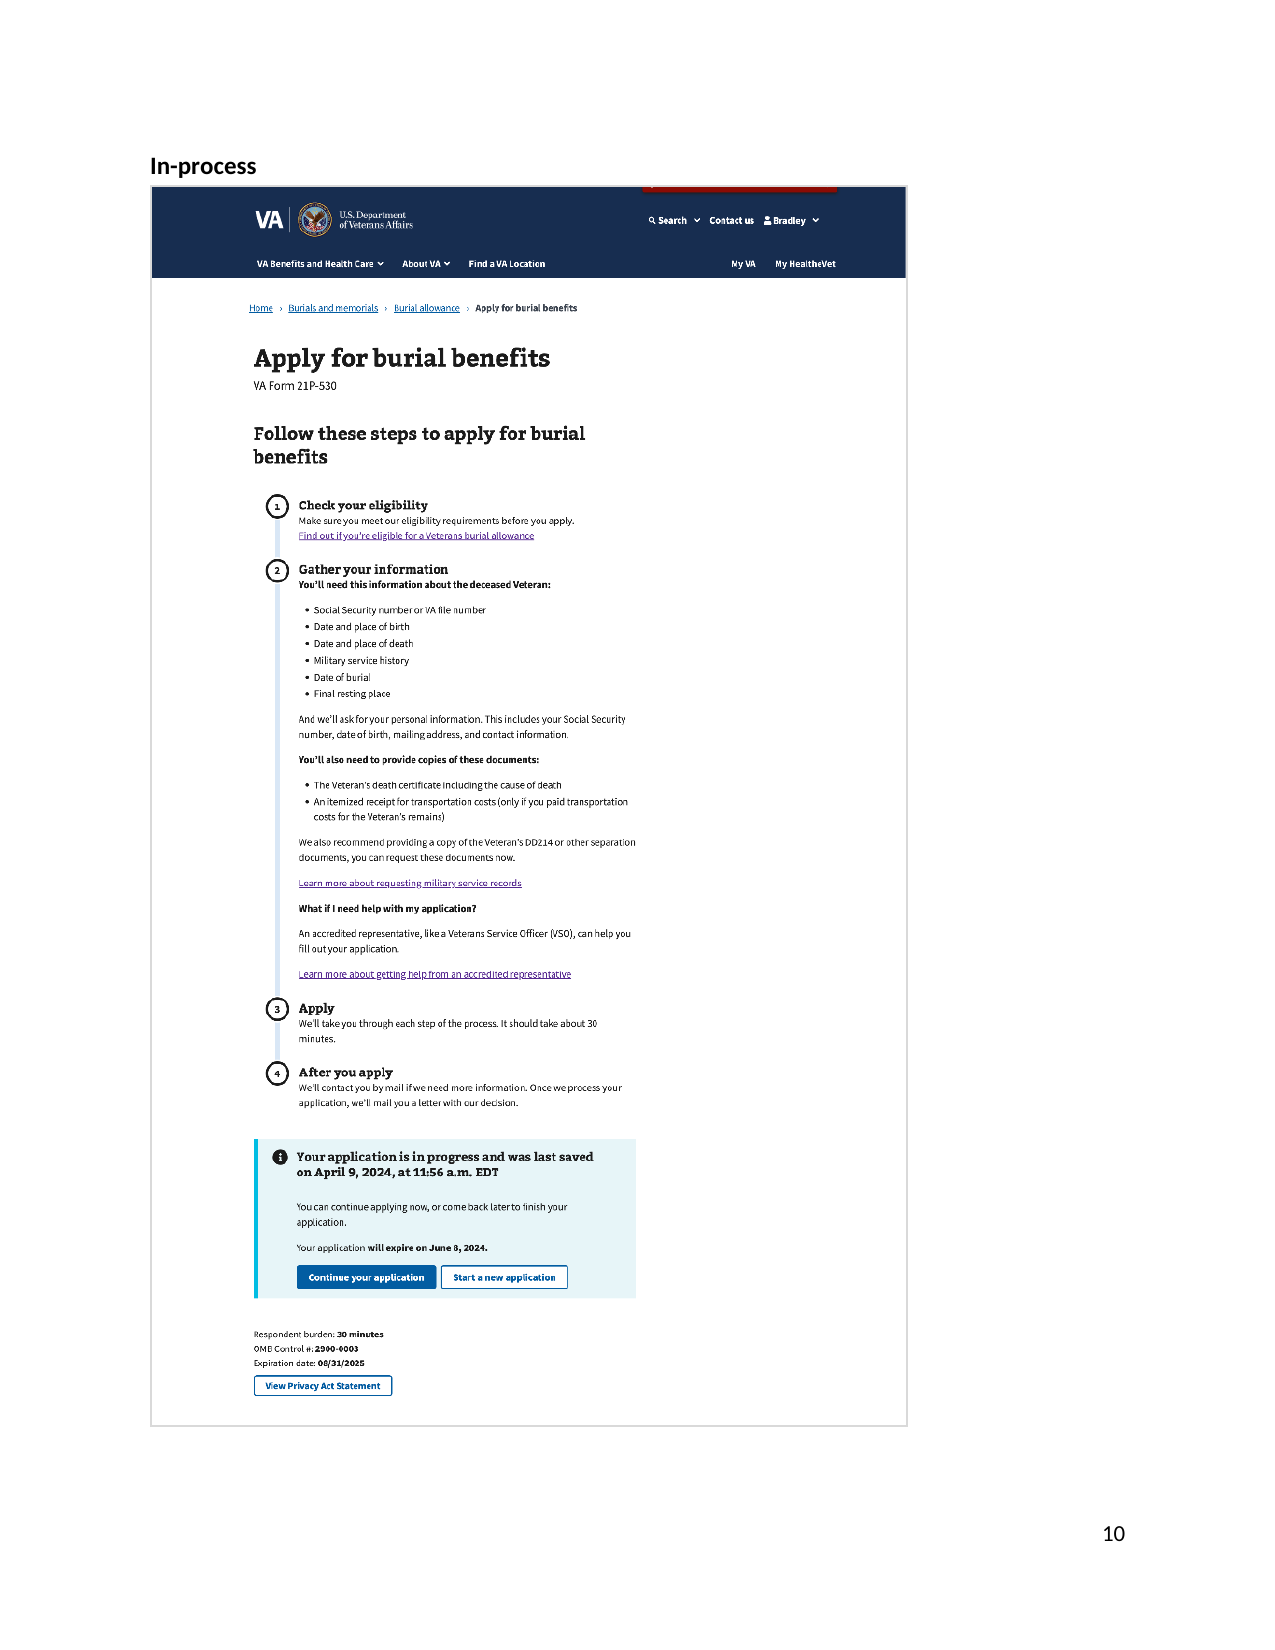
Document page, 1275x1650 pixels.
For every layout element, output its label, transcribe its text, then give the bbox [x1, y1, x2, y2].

picture [152, 187, 906, 1425]
subtitle In-process [150, 150, 1125, 181]
